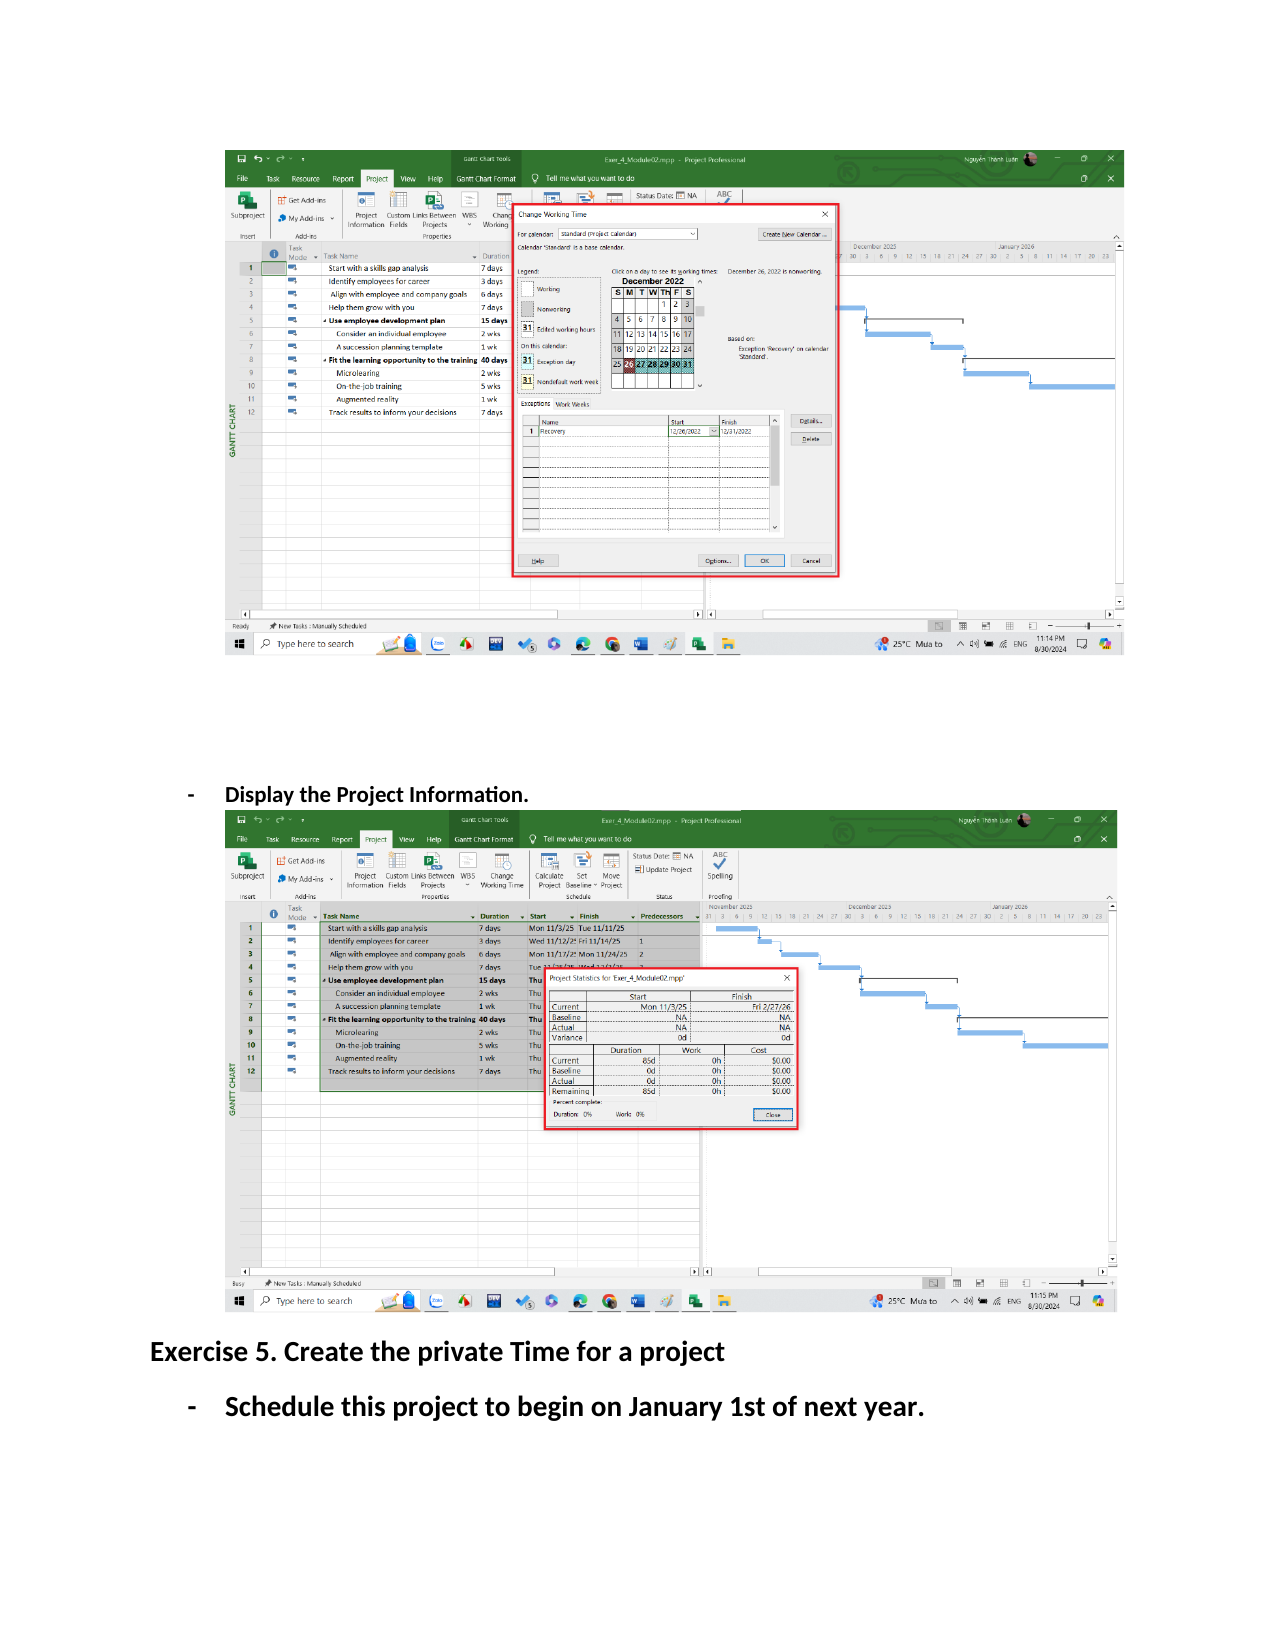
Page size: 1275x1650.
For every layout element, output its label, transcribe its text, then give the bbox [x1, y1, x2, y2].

text Exercise 5. Create the private Time for a project [150, 1333, 1125, 1368]
list Display the Project Information. [187, 780, 1125, 808]
list Schedule this project to begin on January 1st of next year. [187, 1388, 1125, 1423]
picture [225, 810, 1119, 1314]
picture [225, 150, 1125, 657]
